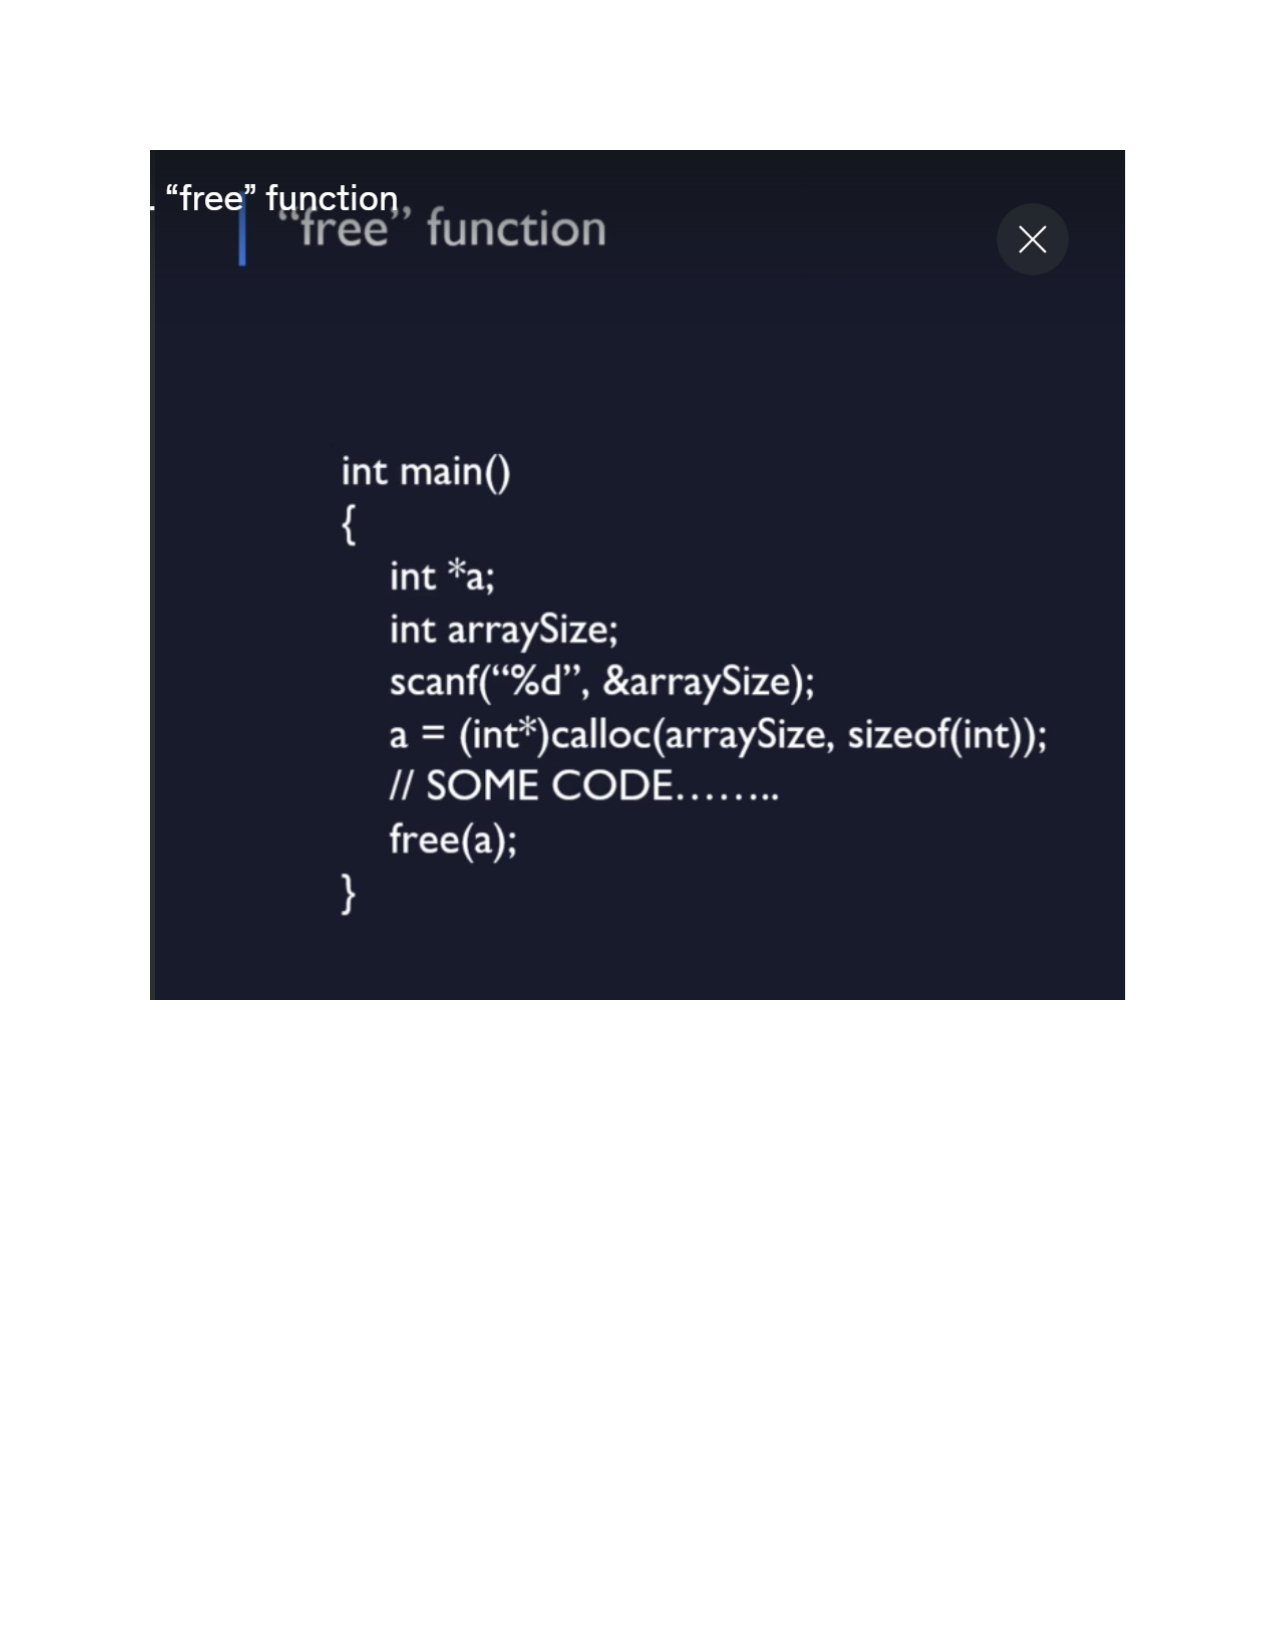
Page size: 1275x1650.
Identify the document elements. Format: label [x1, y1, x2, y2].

picture [150, 150, 1125, 1000]
